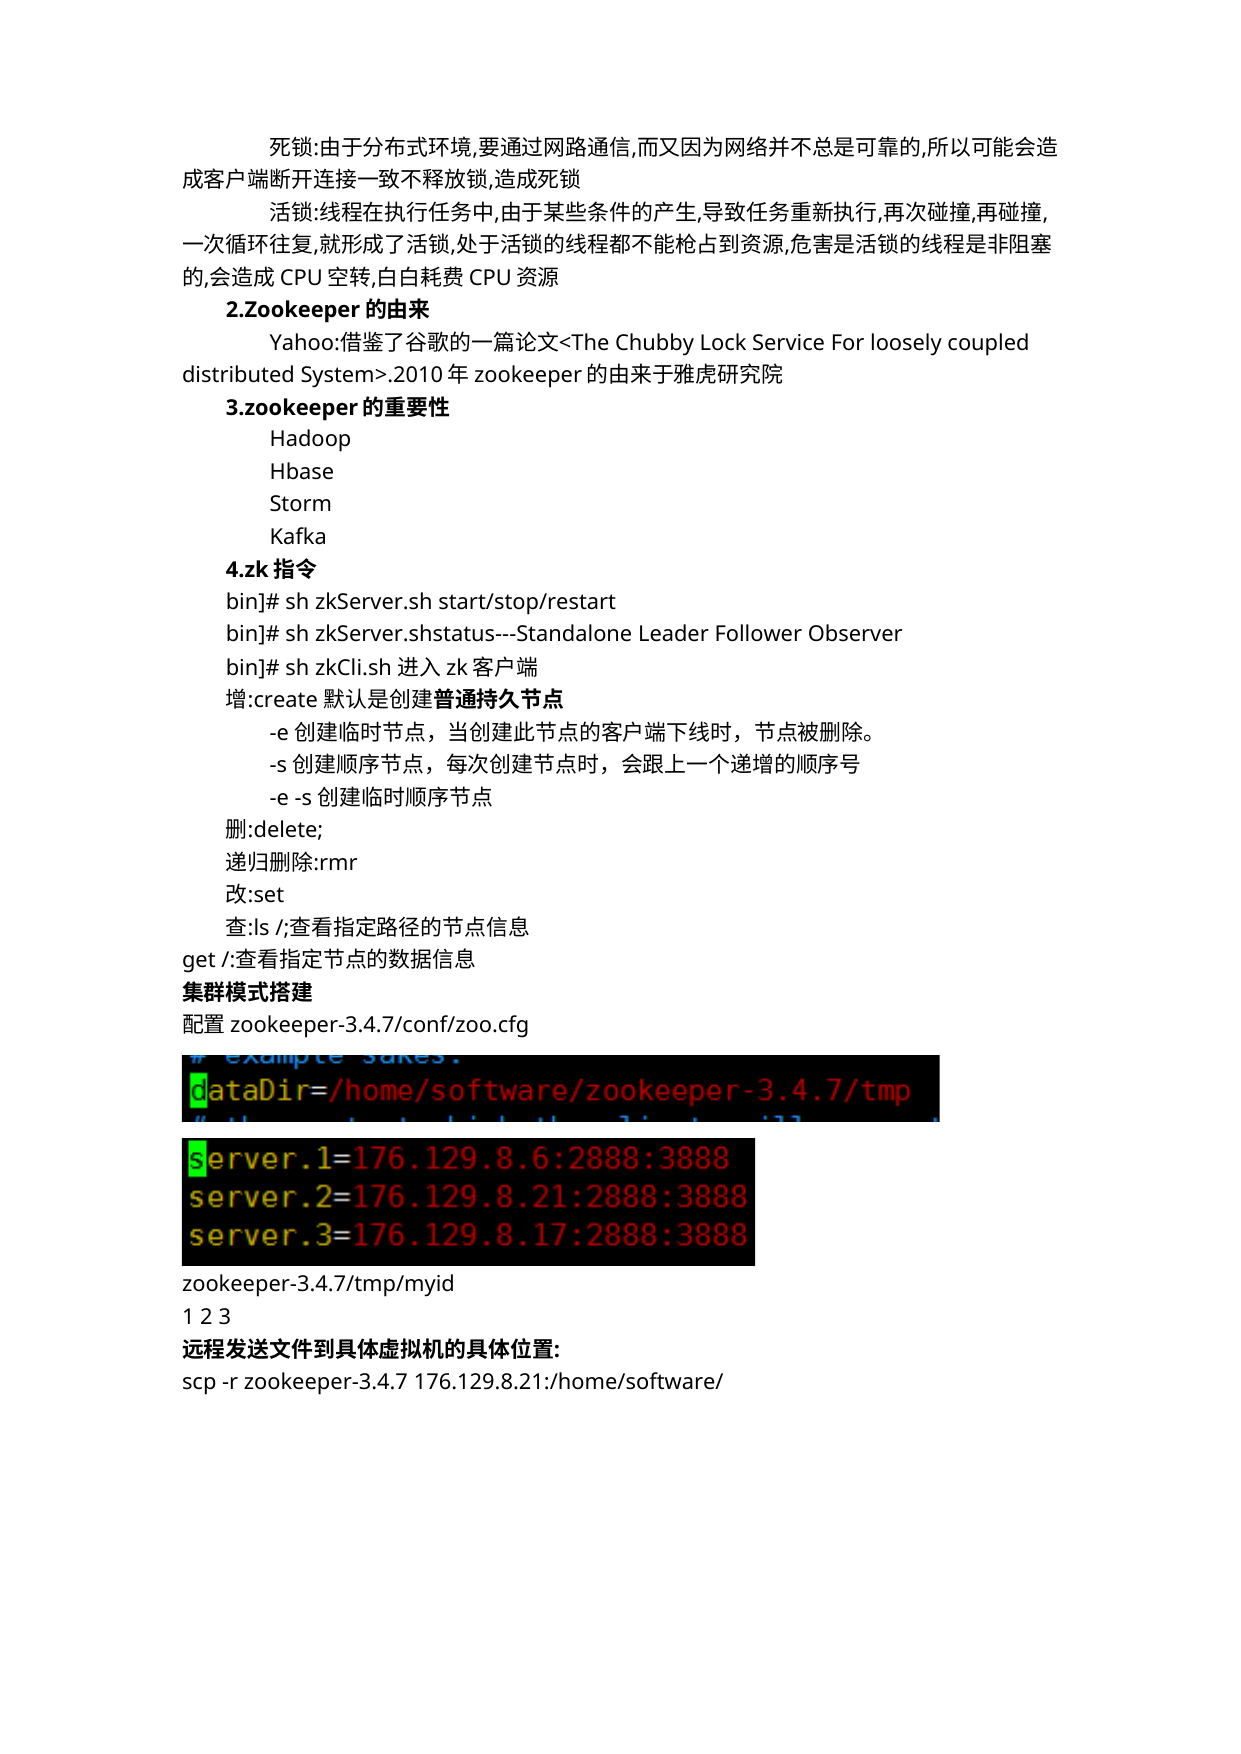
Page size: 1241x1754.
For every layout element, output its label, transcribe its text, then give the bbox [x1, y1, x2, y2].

text Hadoop [182, 422, 1058, 454]
text bin]# sh zkServer.shstatus---Standalone Leader Follower Observer [182, 617, 1058, 649]
text Storm [182, 487, 1058, 519]
text 死锁:由于分布式环境,要通过网路通信,而又因为网络并不总是可靠的,所以可能会造成客户端断开连接一致不释放锁,造成死锁 [182, 129, 1058, 194]
text 集群模式搭建 [182, 974, 1058, 1007]
text get /:查看指定节点的数据信息 [182, 942, 1058, 974]
text 递归删除:rmr [182, 844, 1058, 877]
text Yahoo:借鉴了谷歌的一篇论文<The Chubby Lock Service For loosely coupled distributed System>.2010年zookeeper的由来于雅虎研究院 [182, 324, 1058, 389]
text 增:create 默认是创建普通持久节点 [182, 682, 1058, 714]
text 改:set [182, 877, 1058, 909]
picture [181, 1138, 756, 1266]
text 删:delete; [182, 812, 1058, 844]
text 3.zookeeper的重要性 [182, 389, 1058, 422]
text -s 创建顺序节点，每次创建节点时，会跟上一个递增的顺序号 [182, 747, 1058, 779]
text zookeeper-3.4.7/tmp/myid [182, 1267, 1058, 1299]
text -e 创建临时节点，当创建此节点的客户端下线时，节点被删除。 [182, 714, 1058, 747]
text 1 2 3 [182, 1299, 1058, 1332]
text 4.zk指令 [182, 552, 1058, 584]
text 活锁:线程在执行任务中,由于某些条件的产生,导致任务重新执行,再次碰撞,再碰撞,一次循环往复,就形成了活锁,处于活锁的线程都不能枪占到资源,危害是活锁的线程是非阻塞的,会造成CPU空转,白白耗费CPU资源 [182, 194, 1058, 292]
text bin]# sh zkServer.sh start/stop/restart [182, 584, 1058, 617]
text -e -s 创建临时顺序节点 [182, 779, 1058, 812]
text 配置zookeeper-3.4.7/conf/zoo.cfg [182, 1007, 1058, 1039]
text Kafka [182, 519, 1058, 552]
text 2.Zookeeper的由来 [182, 292, 1058, 324]
text scp -r zookeeper-3.4.7 176.129.8.21:/home/software/ [182, 1364, 1058, 1397]
text 远程发送文件到具体虚拟机的具体位置: [182, 1332, 1058, 1364]
text Hbase [182, 454, 1058, 487]
text 查:ls /;查看指定路径的节点信息 [182, 909, 1058, 942]
picture [181, 1055, 940, 1122]
text bin]# sh zkCli.sh 进入zk客户端 [182, 649, 1058, 682]
